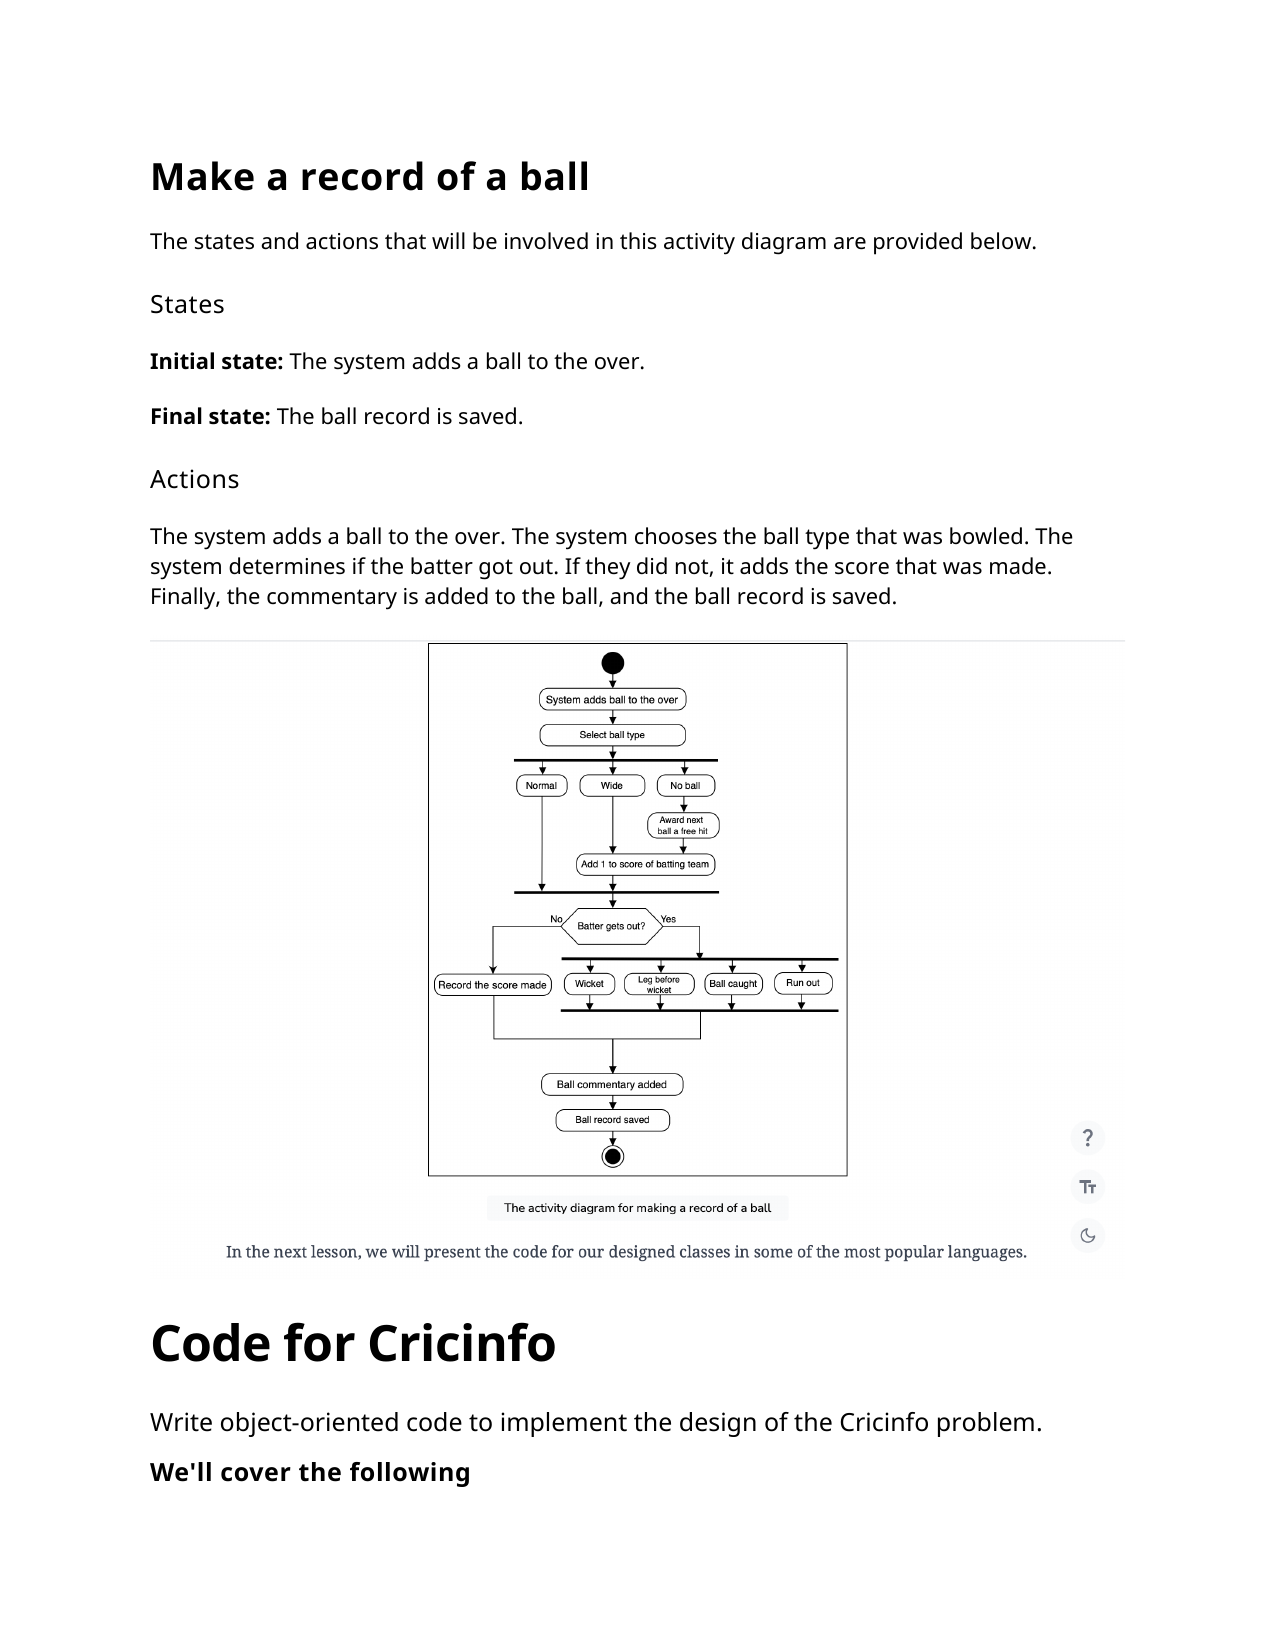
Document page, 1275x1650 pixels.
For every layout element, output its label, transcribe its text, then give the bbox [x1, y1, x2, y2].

subtitle Make a record of a ball [150, 150, 1125, 201]
subtitle States [150, 287, 1125, 321]
text Final state: The ball record is saved. [150, 401, 1125, 431]
text We'll cover the following [150, 1454, 1125, 1489]
picture [150, 635, 1125, 1279]
subtitle Code for Cricinfo [150, 1308, 1125, 1376]
text Initial state: The system adds a ball to the over. [150, 346, 1125, 376]
text The system adds a ball to the over. The system chooses the ball type that was bowled. The system determines if the batter got out. If they did not, it adds the score that was made. Finally, the commentary is added to the ball, and the ball record is saved. [150, 521, 1125, 610]
text Write object-oriented code to implement the design of the Cricinfo problem. [150, 1405, 1125, 1439]
text The states and actions that will be involved in this activity diagram are provided below. [150, 226, 1125, 256]
subtitle Actions [150, 462, 1125, 496]
